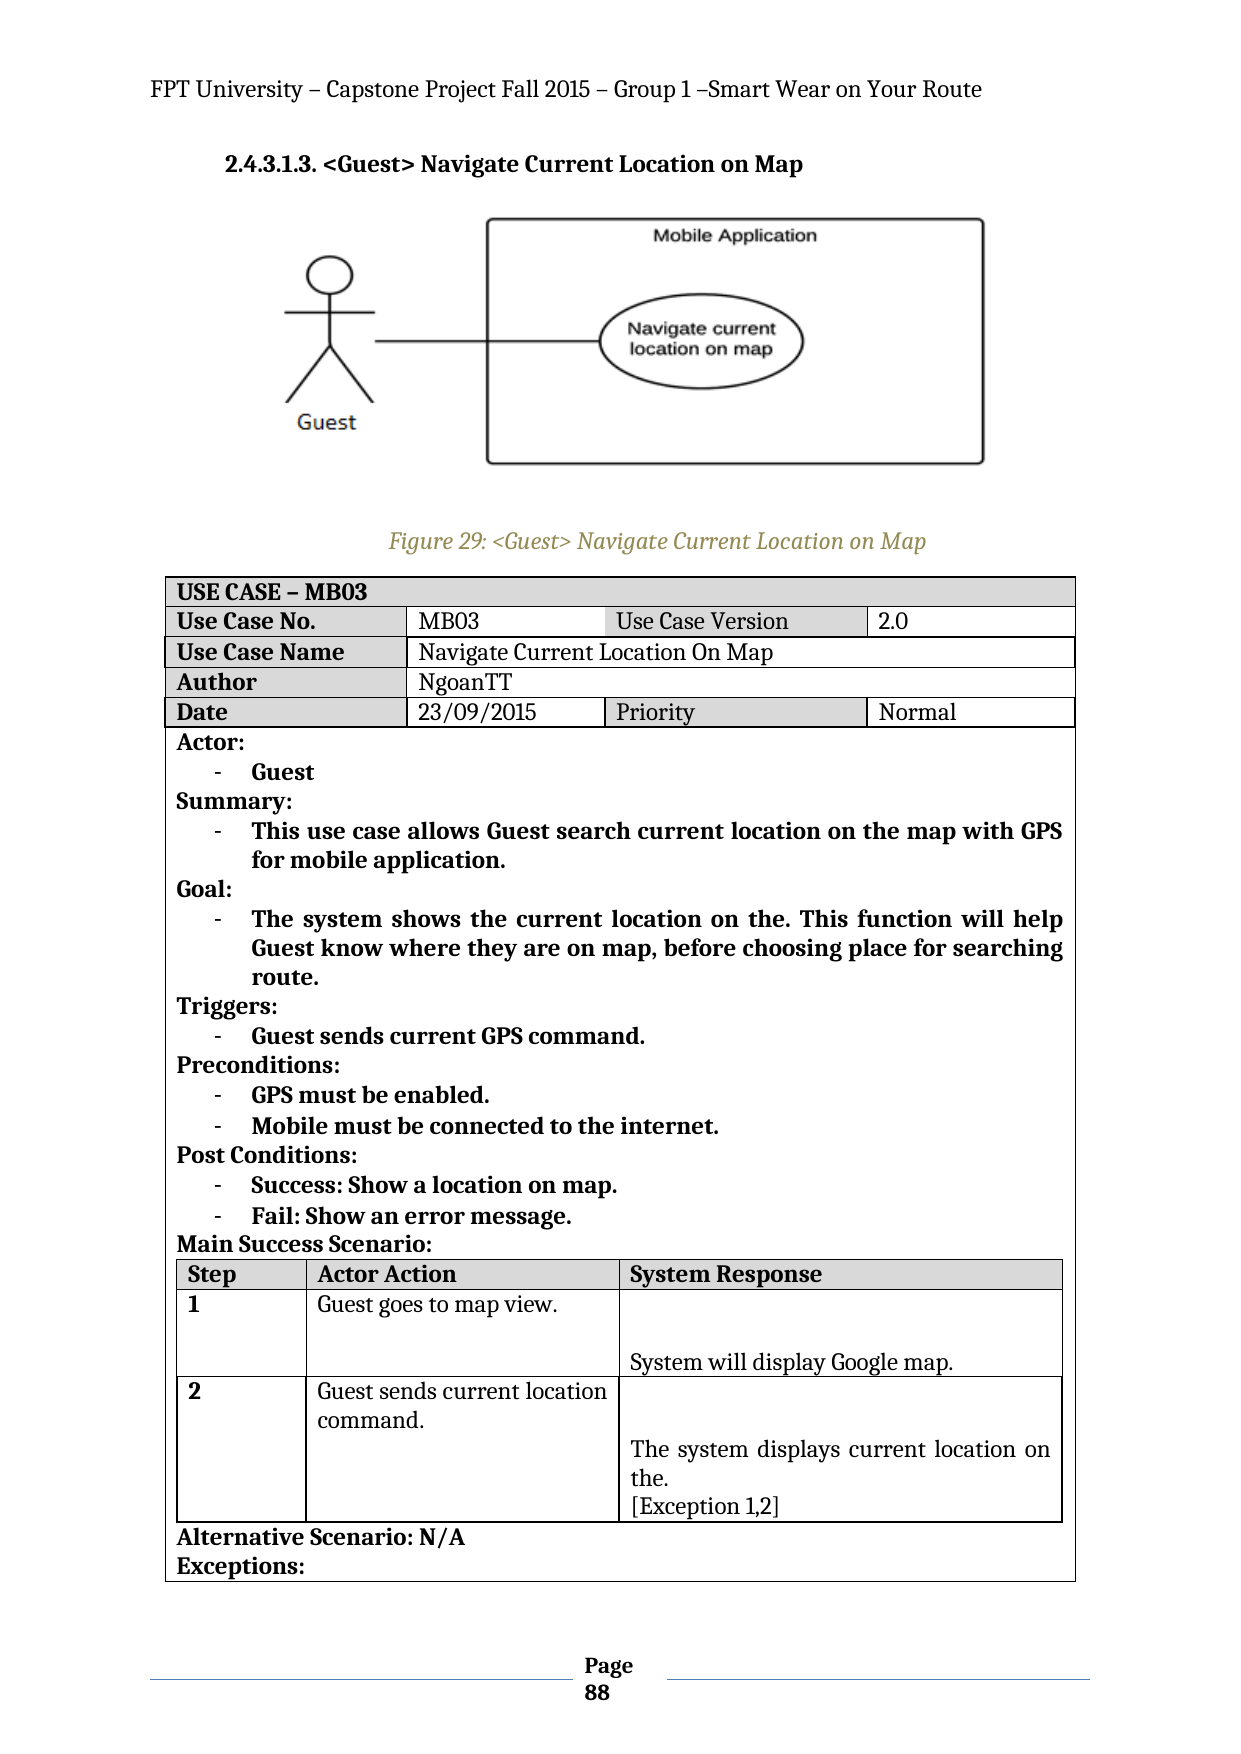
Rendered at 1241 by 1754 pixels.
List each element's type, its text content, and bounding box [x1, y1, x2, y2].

table_cell Navigate Current Location On Map [408, 638, 1074, 667]
subtitle <Guest> Navigate Current Location on Map [225, 150, 1090, 179]
table_cell Use Case Version [605, 607, 867, 636]
table_cell 2.0 [868, 607, 1075, 636]
table_cell Author [166, 668, 406, 697]
text Figure 29: <Guest> Navigate Current Location on Map [150, 527, 1090, 556]
picture [150, 183, 1029, 502]
table_cell Date [166, 698, 406, 726]
table_cell Use Case Name [166, 637, 406, 667]
table_cell Use Case No. [166, 607, 406, 636]
table_header USE CASE – MB03 [166, 578, 1075, 606]
table_cell Priority [606, 698, 866, 726]
table_cell Normal [868, 698, 1074, 726]
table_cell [166, 728, 1075, 1581]
table_cell 23/09/2015 [408, 698, 604, 726]
table_cell NgoanTT [407, 668, 1075, 697]
table_cell MB03 [407, 607, 604, 636]
